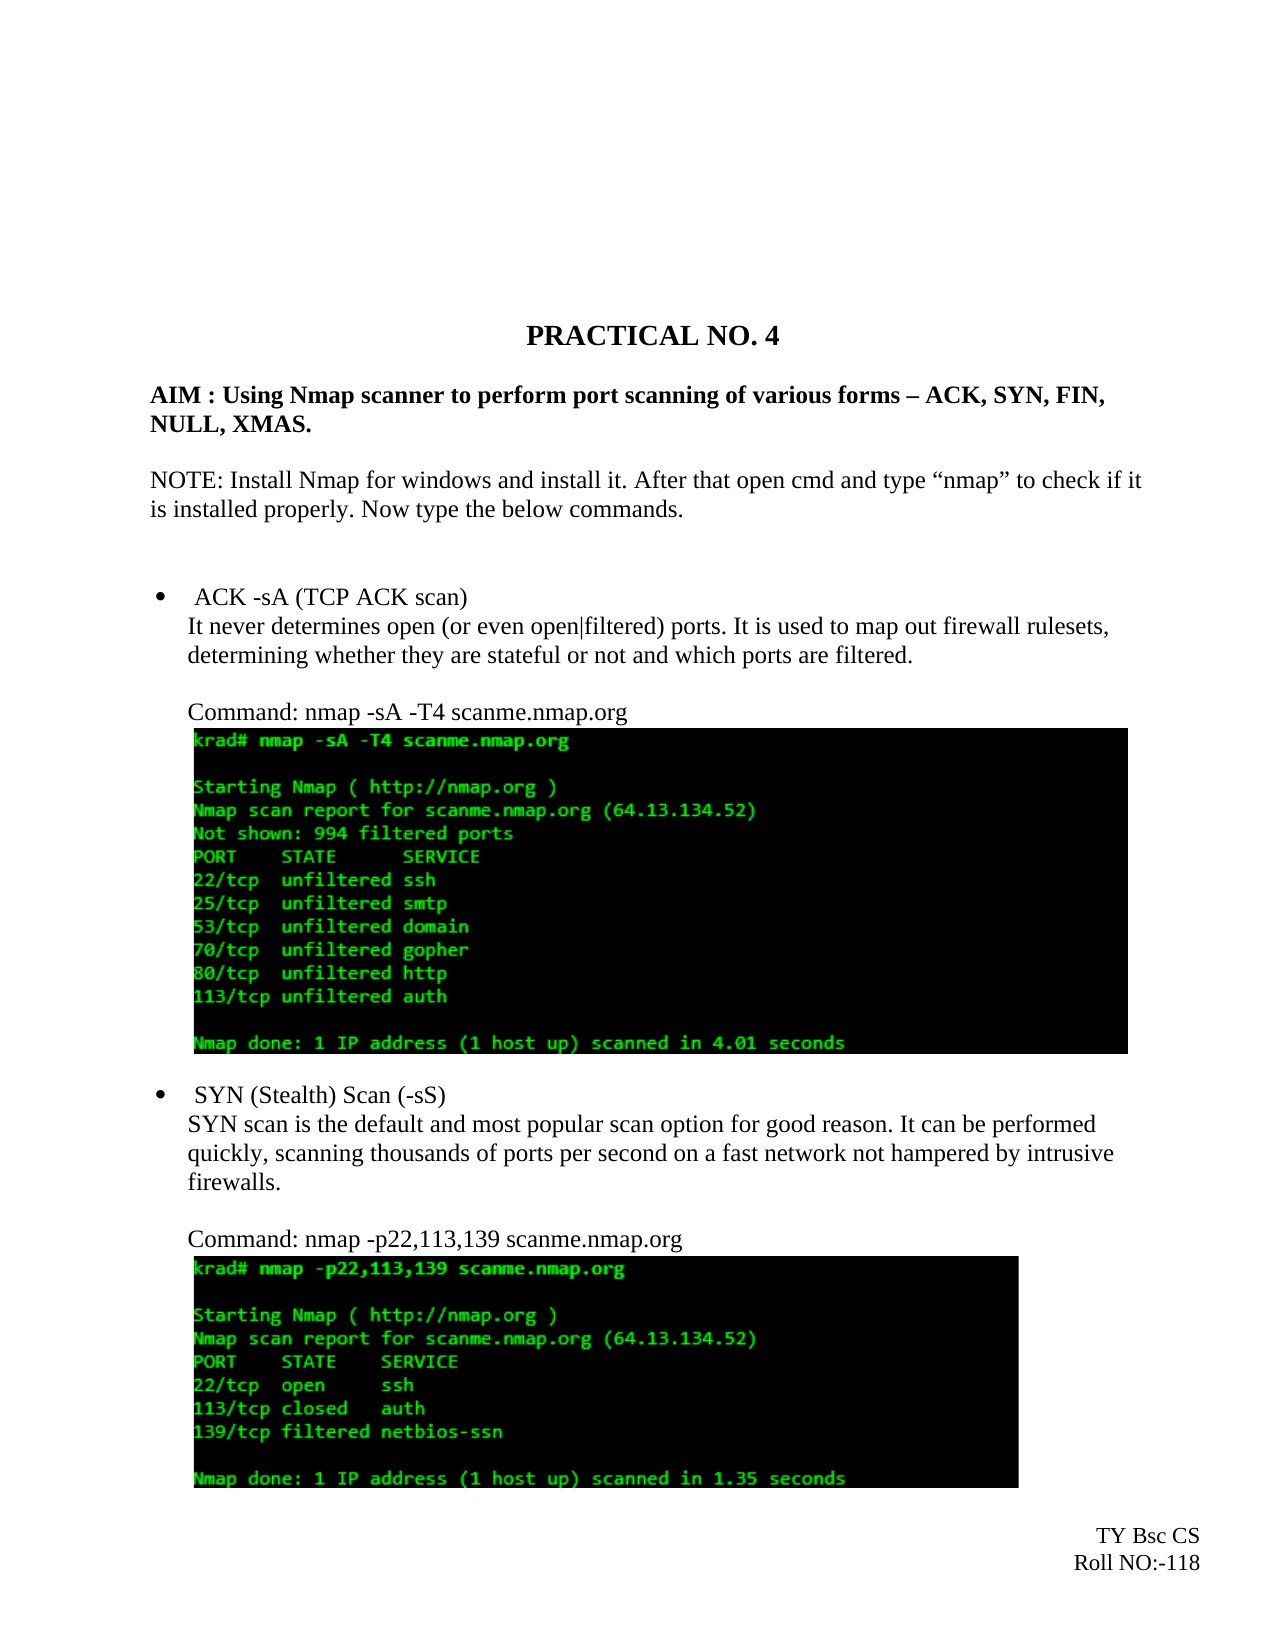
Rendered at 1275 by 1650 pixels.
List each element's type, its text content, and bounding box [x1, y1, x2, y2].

list ACK -sA (TCP ACK scan) [156, 581, 1200, 611]
text NOTE: Install Nmap for windows and install it. After that open cmd and type “nmap” to check if it is installed properly. Now type the below commands. [150, 465, 1157, 523]
text Command: nmap -p22,113,139 scanme.nmap.org [187, 1224, 1200, 1252]
text SYN scan is the default and most popular scan option for good reason. It can be performed quickly, scanning thousands of ports per second on a fast network not hampered by intrusive firewalls. [187, 1109, 1123, 1196]
text AIM : Using Nmap scanner to perform port scanning of various forms – ACK, SYN, FIN, NULL, XMAS. [150, 380, 1123, 437]
text Command: nmap -sA -T4 scanme.nmap.org [187, 697, 1200, 726]
list SYN (Stealth) Scan (-sS) [156, 1079, 1200, 1109]
picture [193, 728, 1128, 1054]
picture [193, 1256, 1019, 1488]
text It never determines open (or even open|filtered) ports. It is used to map out firewall rulesets, determining whether they are stateful or not and which ports are filtered. [187, 611, 1200, 669]
text PRACTICAL NO. 4 [500, 318, 806, 351]
